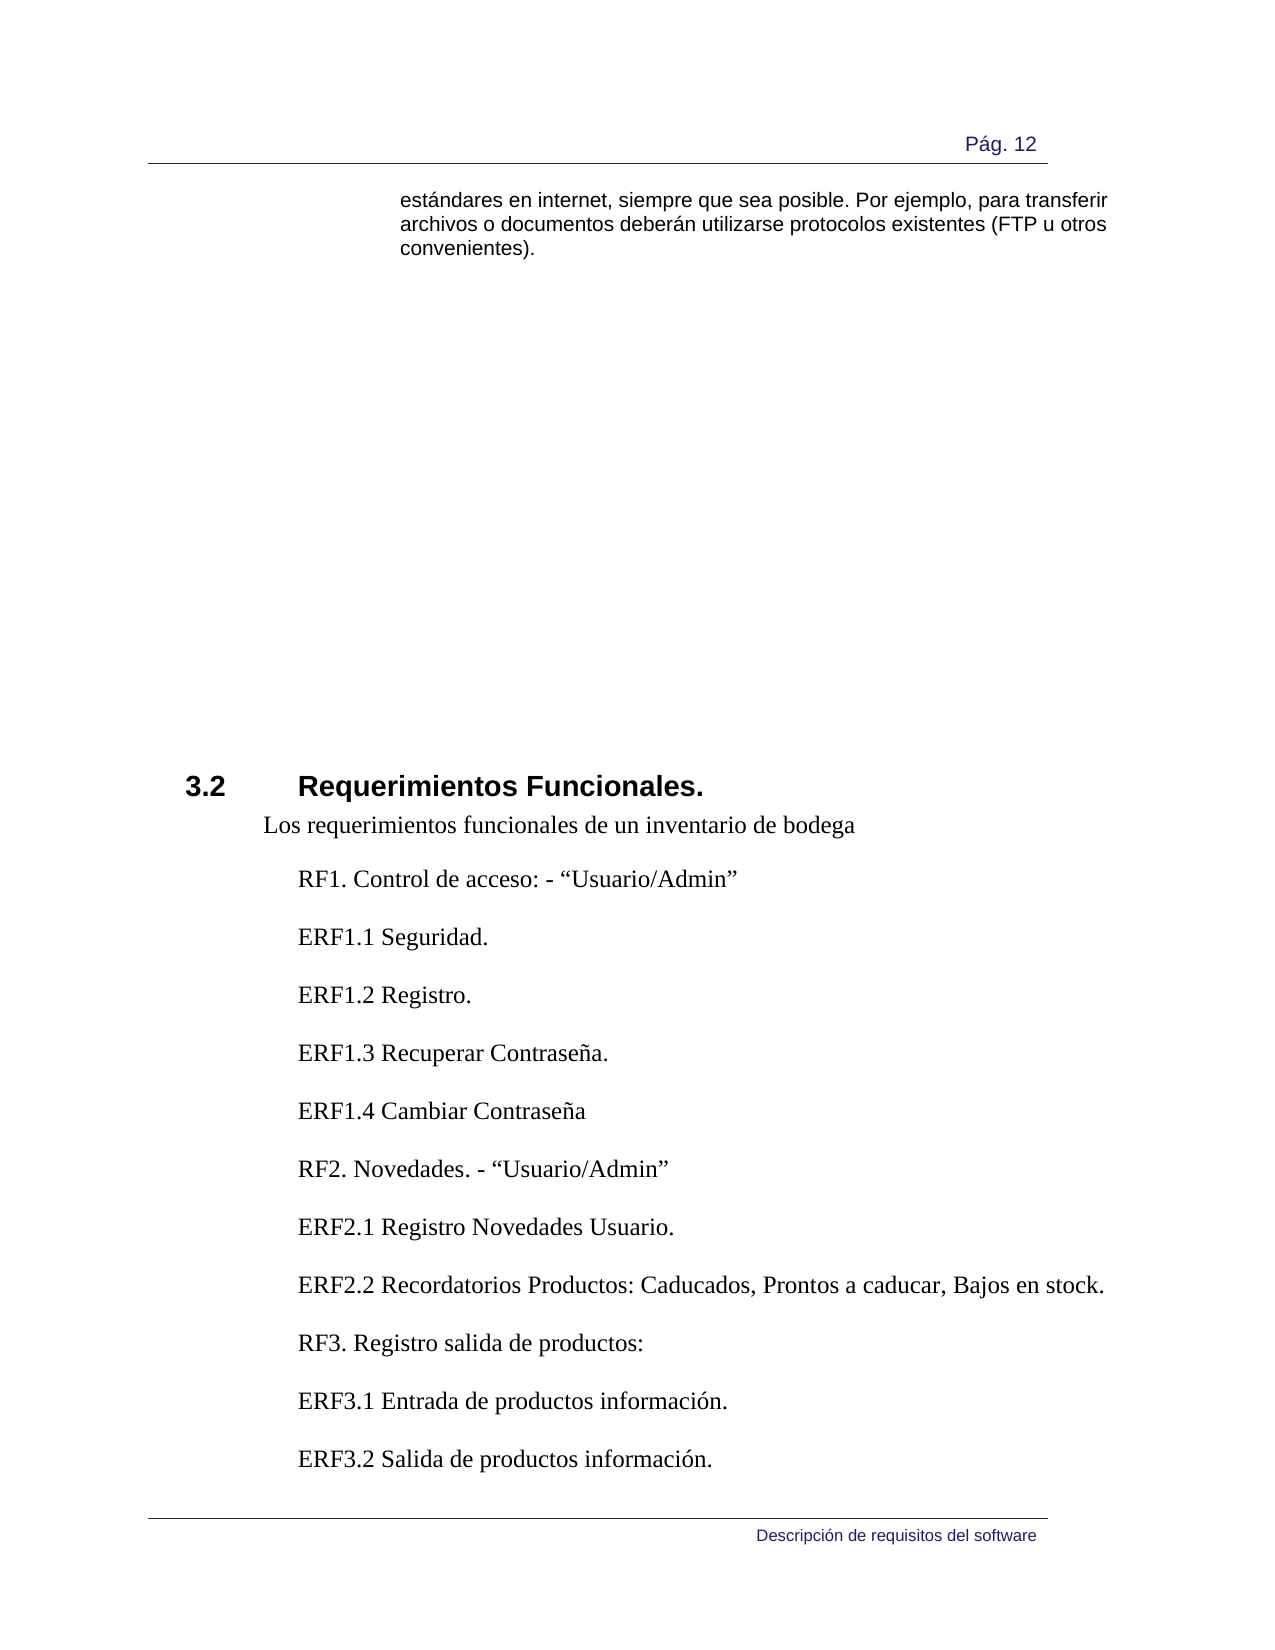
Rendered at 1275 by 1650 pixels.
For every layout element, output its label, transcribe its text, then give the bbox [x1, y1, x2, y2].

text ERF1.1 Seguridad. [298, 922, 1127, 951]
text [400, 188, 1127, 260]
text ERF2.2 Recordatorios Productos: Caducados, Prontos a caducar, Bajos en stock. [223, 1270, 1127, 1299]
text ERF1.3 Recuperar Contraseña. [223, 1038, 1127, 1067]
text ERF1.2 Registro. [223, 980, 1127, 1009]
text ERF2.1 Registro Novedades Usuario. [223, 1212, 1127, 1241]
subtitle Requerimientos Funcionales. [185, 768, 1127, 802]
text ERF3.2 Salida de productos información. [298, 1444, 1127, 1473]
text RF1. Control de acceso: - “Usuario/Admin” [298, 864, 1127, 893]
text RF2. Novedades. - “Usuario/Admin” [298, 1154, 1127, 1183]
text Los requerimientos funcionales de un inventario de bodega [148, 810, 1127, 839]
text RF3. Registro salida de productos: [298, 1328, 1127, 1357]
text ERF1.4 Cambiar Contraseña [223, 1096, 1127, 1125]
text ERF3.1 Entrada de productos información. [298, 1386, 1127, 1415]
